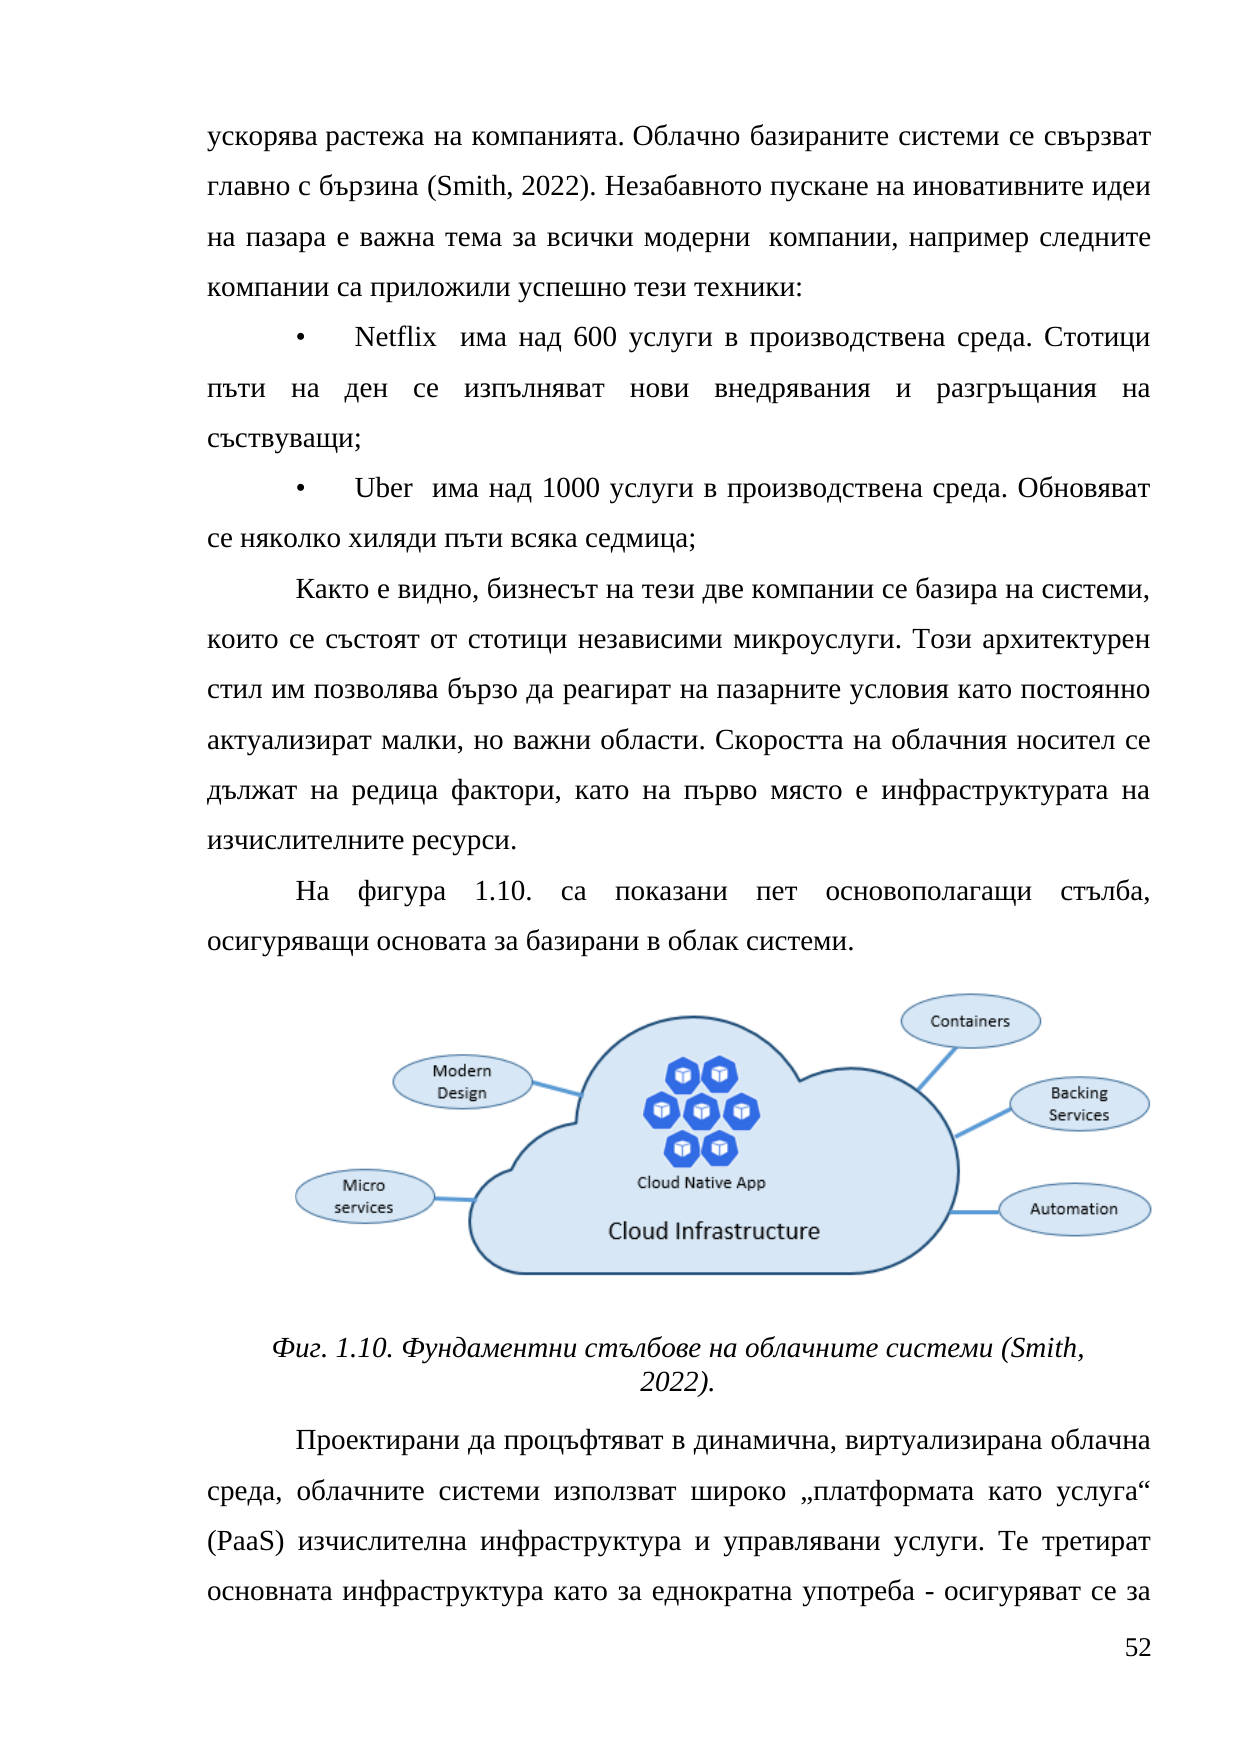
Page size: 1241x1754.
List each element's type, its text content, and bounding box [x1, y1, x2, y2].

text Както е видно, бизнесът на тези две компании се базира на системи, които се състоят от стотици независими микроуслуги. Този архитектурен стил им позволява бързо да реагират на пазарните условия като постоянно актуализират малки, но важни области. Скоростта на облачния носител се дължат на редица фактори, като на първо място е инфраструктурата на изчислителните ресурси. [207, 571, 1152, 856]
title Фиг. 1.10. Фундаментни стълбове на облачните системи (Smith, 2022). [266, 1330, 1092, 1397]
text На фигура 1.10. са показани пет основополагащи стълба, осигуряващи основата за базирани в облак системи. [207, 873, 1152, 957]
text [207, 1422, 1152, 1607]
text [207, 118, 1152, 303]
text • Netflix има над 600 услуги в производствена среда. Стотици пъти на ден се изпълняват нови внедрявания и разгръщания на съствуващи; [207, 319, 1152, 453]
text • Uber има над 1000 услуги в производствена среда. Обновяват се няколко хиляди пъти всяка седмица; [207, 470, 1152, 554]
picture [295, 973, 1157, 1289]
